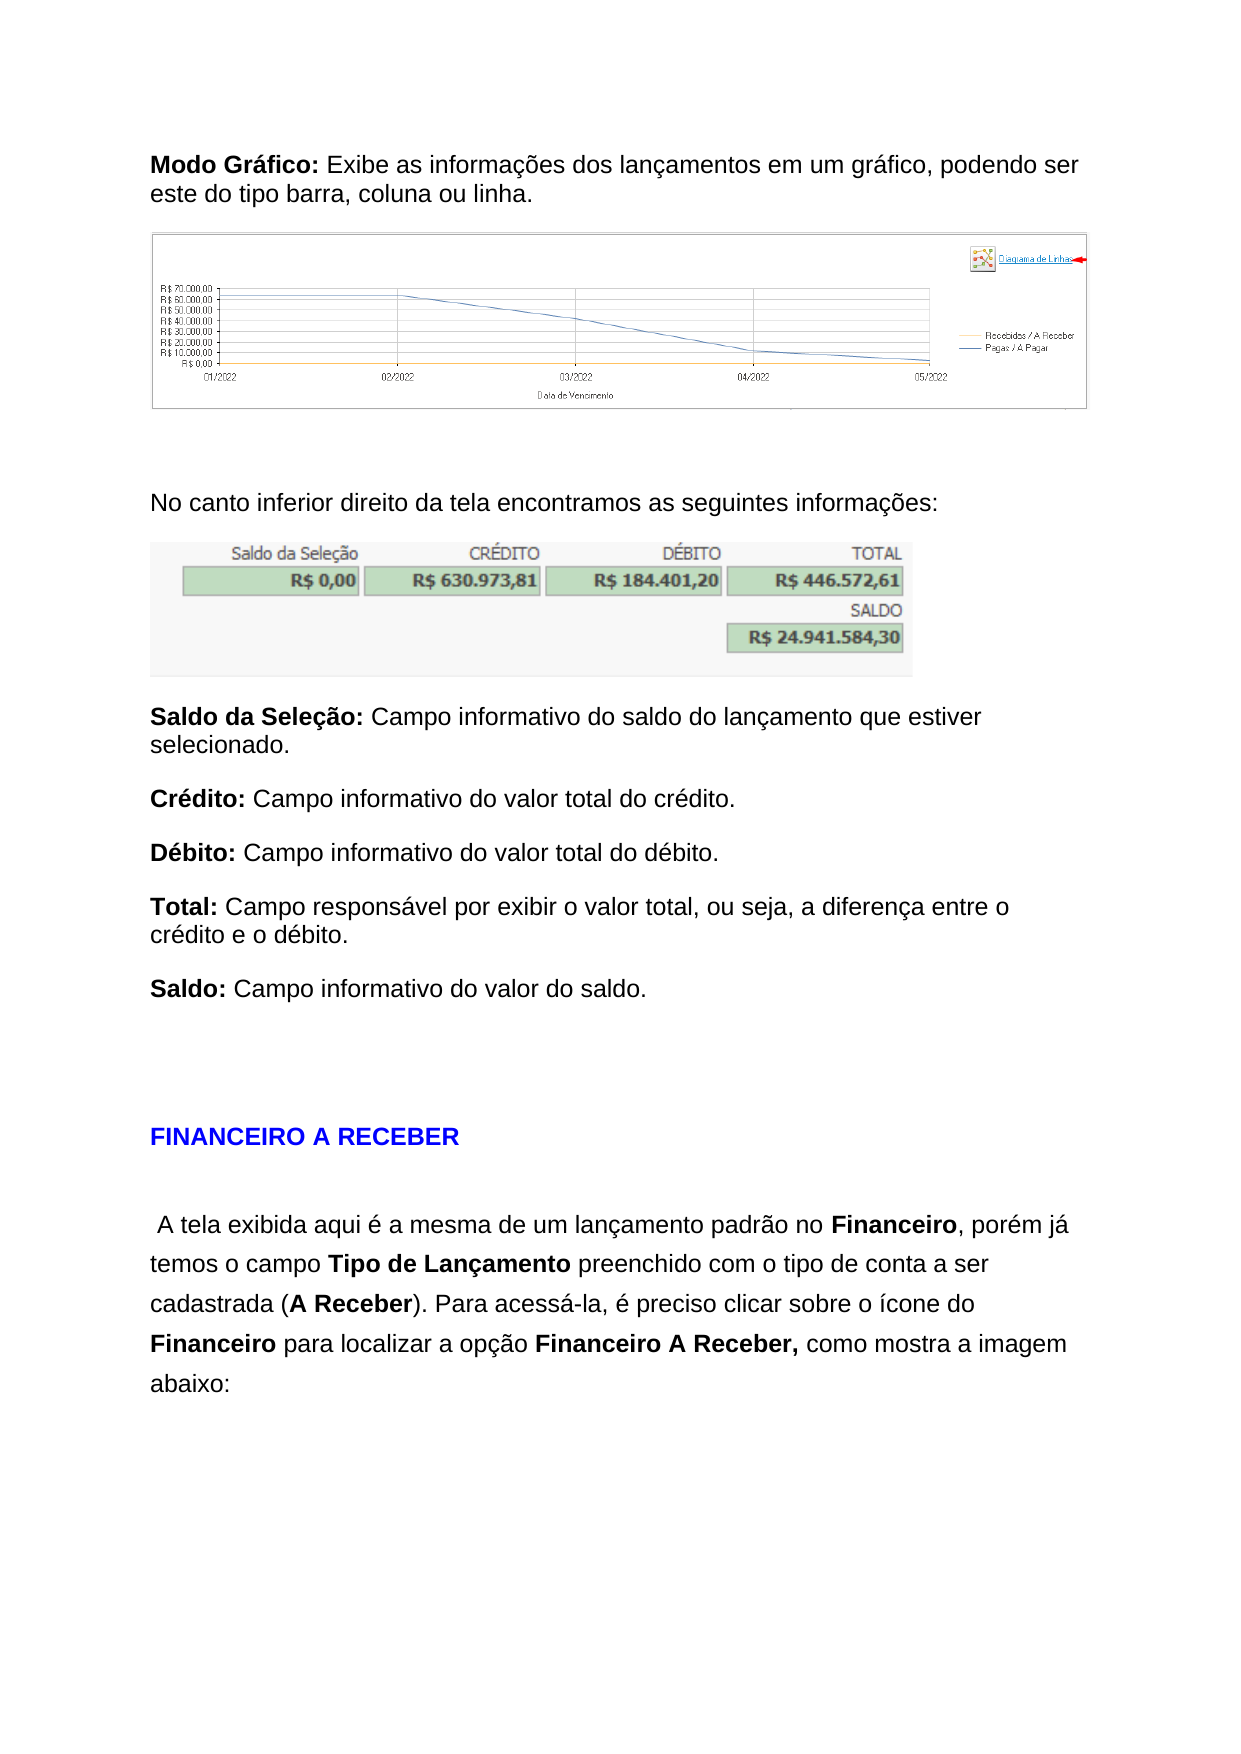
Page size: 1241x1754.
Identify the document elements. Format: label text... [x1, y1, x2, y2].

picture [150, 232, 1091, 410]
text A tela exibida aqui é a mesma de um lançamento padrão no Financeiro, porém já temos o campo Tipo de Lançamento preenchido com o tipo de conta a ser cadastrada (A Receber). Para acessá-la, é preciso clicar sobre o ícone do Financeiro para localizar a opção Financeiro A Receber, como mostra a imagem abaixo: [150, 1209, 1090, 1398]
text Saldo da Seleção: Campo informativo do saldo do lançamento que estiver selecionado. [150, 701, 1090, 759]
picture [150, 542, 913, 677]
text Crédito: Campo informativo do valor total do crédito. [150, 784, 1090, 813]
text Saldo: Campo informativo do valor do saldo. [150, 974, 1090, 1003]
text FINANCEIRO A RECEBER [150, 1122, 1090, 1151]
text No canto inferior direito da tela encontramos as seguintes informações: [150, 488, 1090, 517]
text Débito: Campo informativo do valor total do débito. [150, 838, 1090, 866]
text Total: Campo responsável por exibir o valor total, ou seja, a diferença entre o crédito e o débito. [150, 891, 1090, 949]
text Modo Gráfico: Exibe as informações dos lançamentos em um gráfico, podendo ser este do tipo barra, coluna ou linha. [150, 150, 1090, 207]
